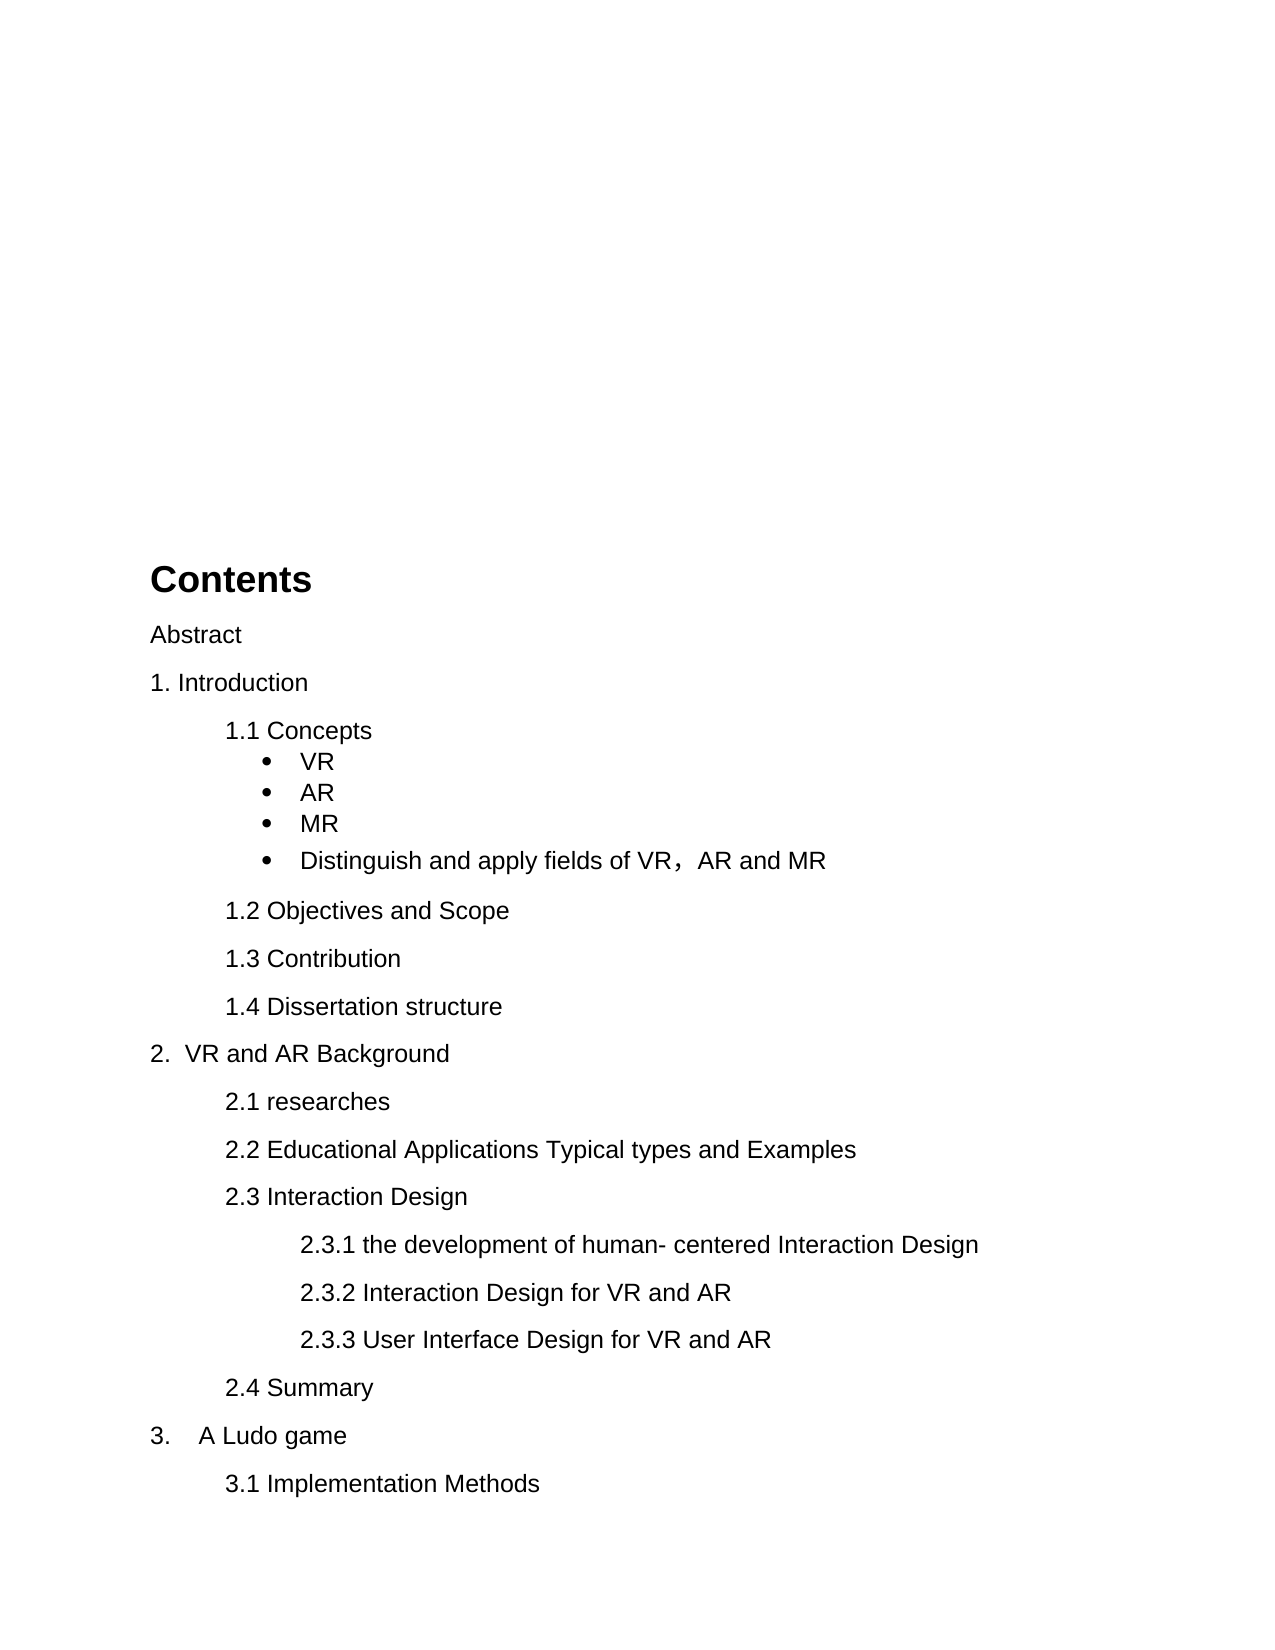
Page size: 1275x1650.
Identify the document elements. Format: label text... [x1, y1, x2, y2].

text Abstract [150, 620, 1125, 649]
text 1.3 Contribution [150, 944, 1125, 972]
text 1.2 Objectives and Scope [150, 896, 1125, 925]
text 2.3.2 Interaction Design for VR and AR [225, 1278, 1125, 1306]
text 3.1 Implementation Methods [150, 1468, 1125, 1497]
text 2.3.3 User Interface Design for VR and AR [225, 1325, 1125, 1354]
list VR [262, 747, 1125, 776]
list AR [262, 778, 1125, 807]
list 1.1 Concepts [192, 716, 1125, 744]
text 1.4 Dissertation structure [150, 991, 1125, 1020]
text Contents [150, 557, 1125, 600]
list MR [262, 809, 1125, 838]
list Distinguish and apply fields of VR，AR and MR [262, 840, 1125, 877]
text 2.3 Interaction Design [150, 1182, 1125, 1211]
text 2.3.1 the development of human- centered Interaction Design [225, 1230, 1125, 1259]
text 3. A Ludo game [150, 1421, 1125, 1449]
text 2.4 Summary [150, 1373, 1125, 1402]
text 1. Introduction [150, 668, 1125, 697]
text 2.2 Educational Applications Typical types and Examples [150, 1134, 1125, 1163]
text 2. VR and AR Background [150, 1039, 1125, 1068]
text 2.1 researches [150, 1087, 1125, 1116]
